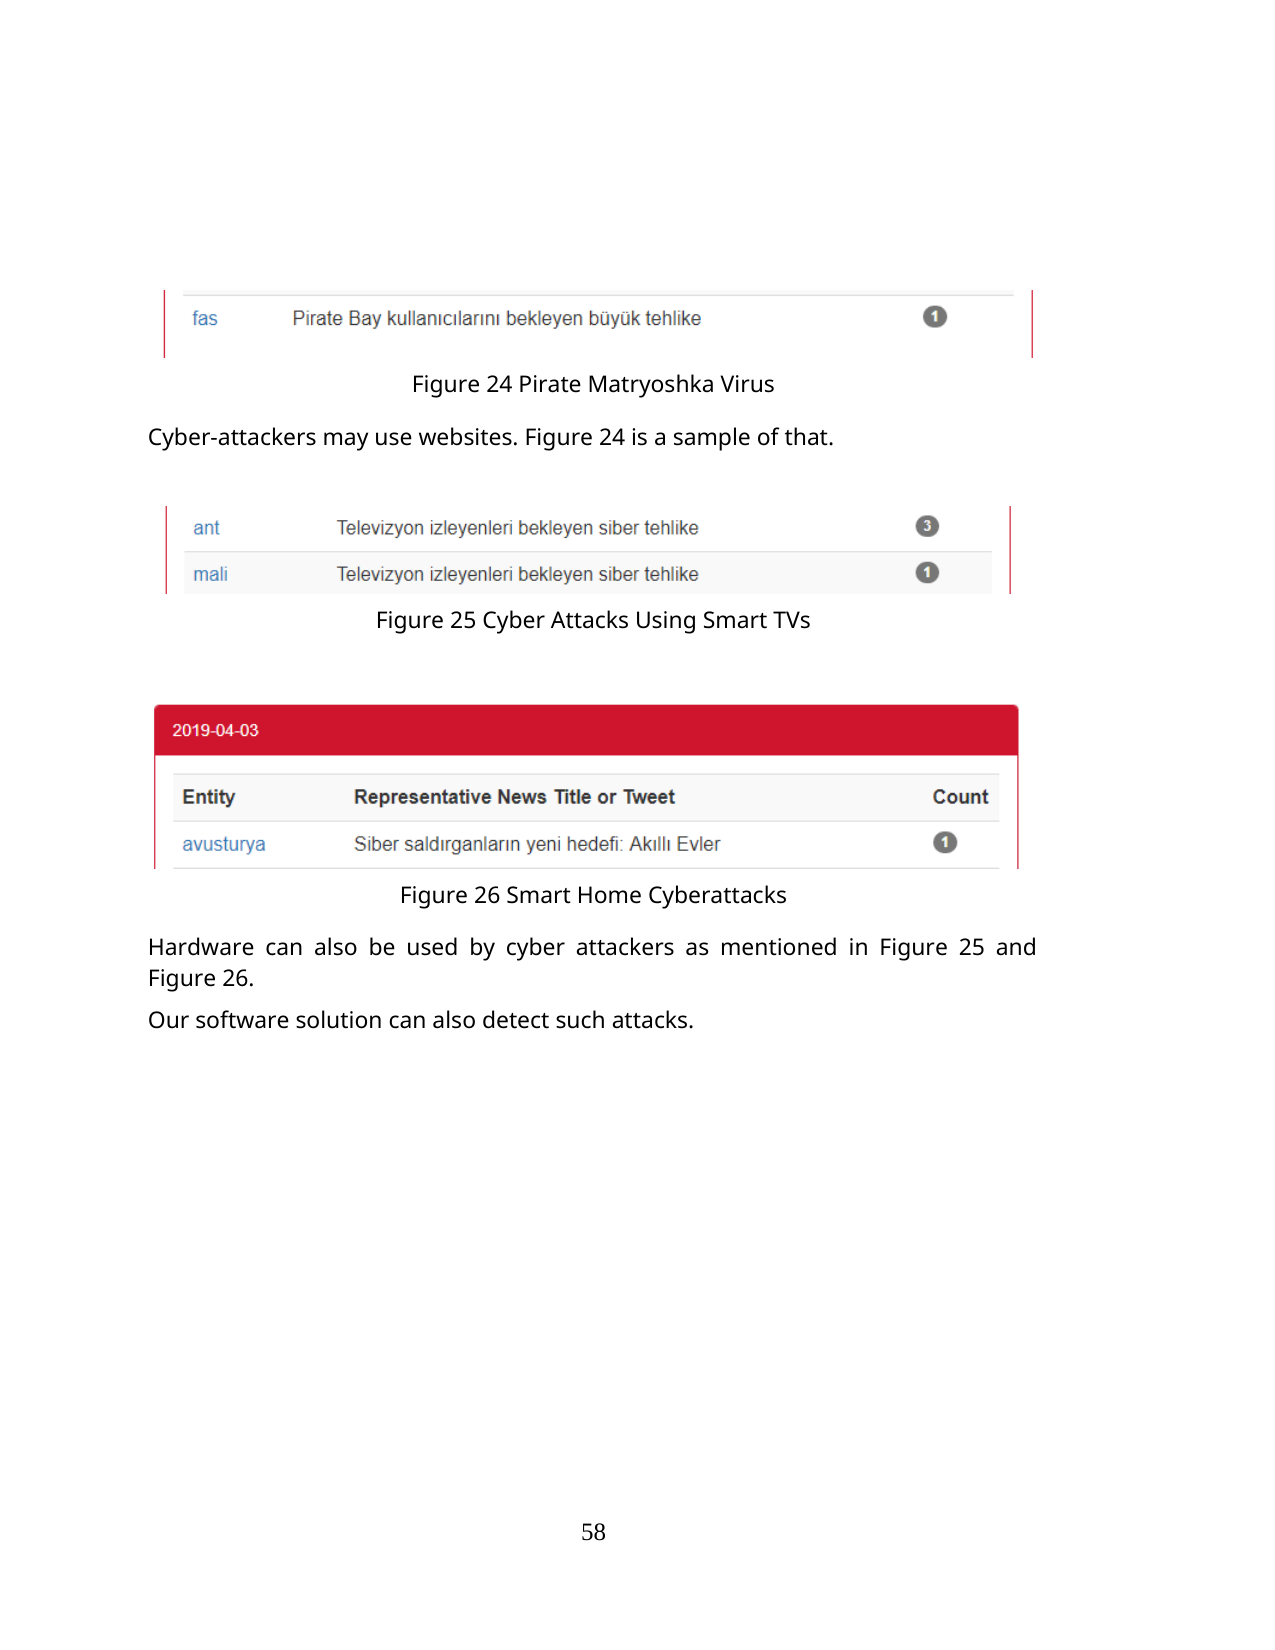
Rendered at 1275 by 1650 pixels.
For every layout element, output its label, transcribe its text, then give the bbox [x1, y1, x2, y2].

text Figure 26 Smart Home Cyberattacks [148, 879, 1039, 910]
text Figure 25 Cyber Attacks Using Smart TVs [148, 604, 1039, 635]
picture [147, 290, 1039, 358]
picture [147, 506, 1039, 594]
text Figure 24 Pirate Matryoshka Virus [148, 368, 1039, 399]
picture [147, 700, 1039, 869]
text Cyber-attackers may use websites. Figure 24 is a sample of that. [148, 420, 1039, 452]
text Our software solution can also detect such attacks. [148, 1004, 1039, 1035]
text Hardware can also be used by cyber attackers as mentioned in Figure 25 and Figure 26. [148, 931, 1039, 993]
